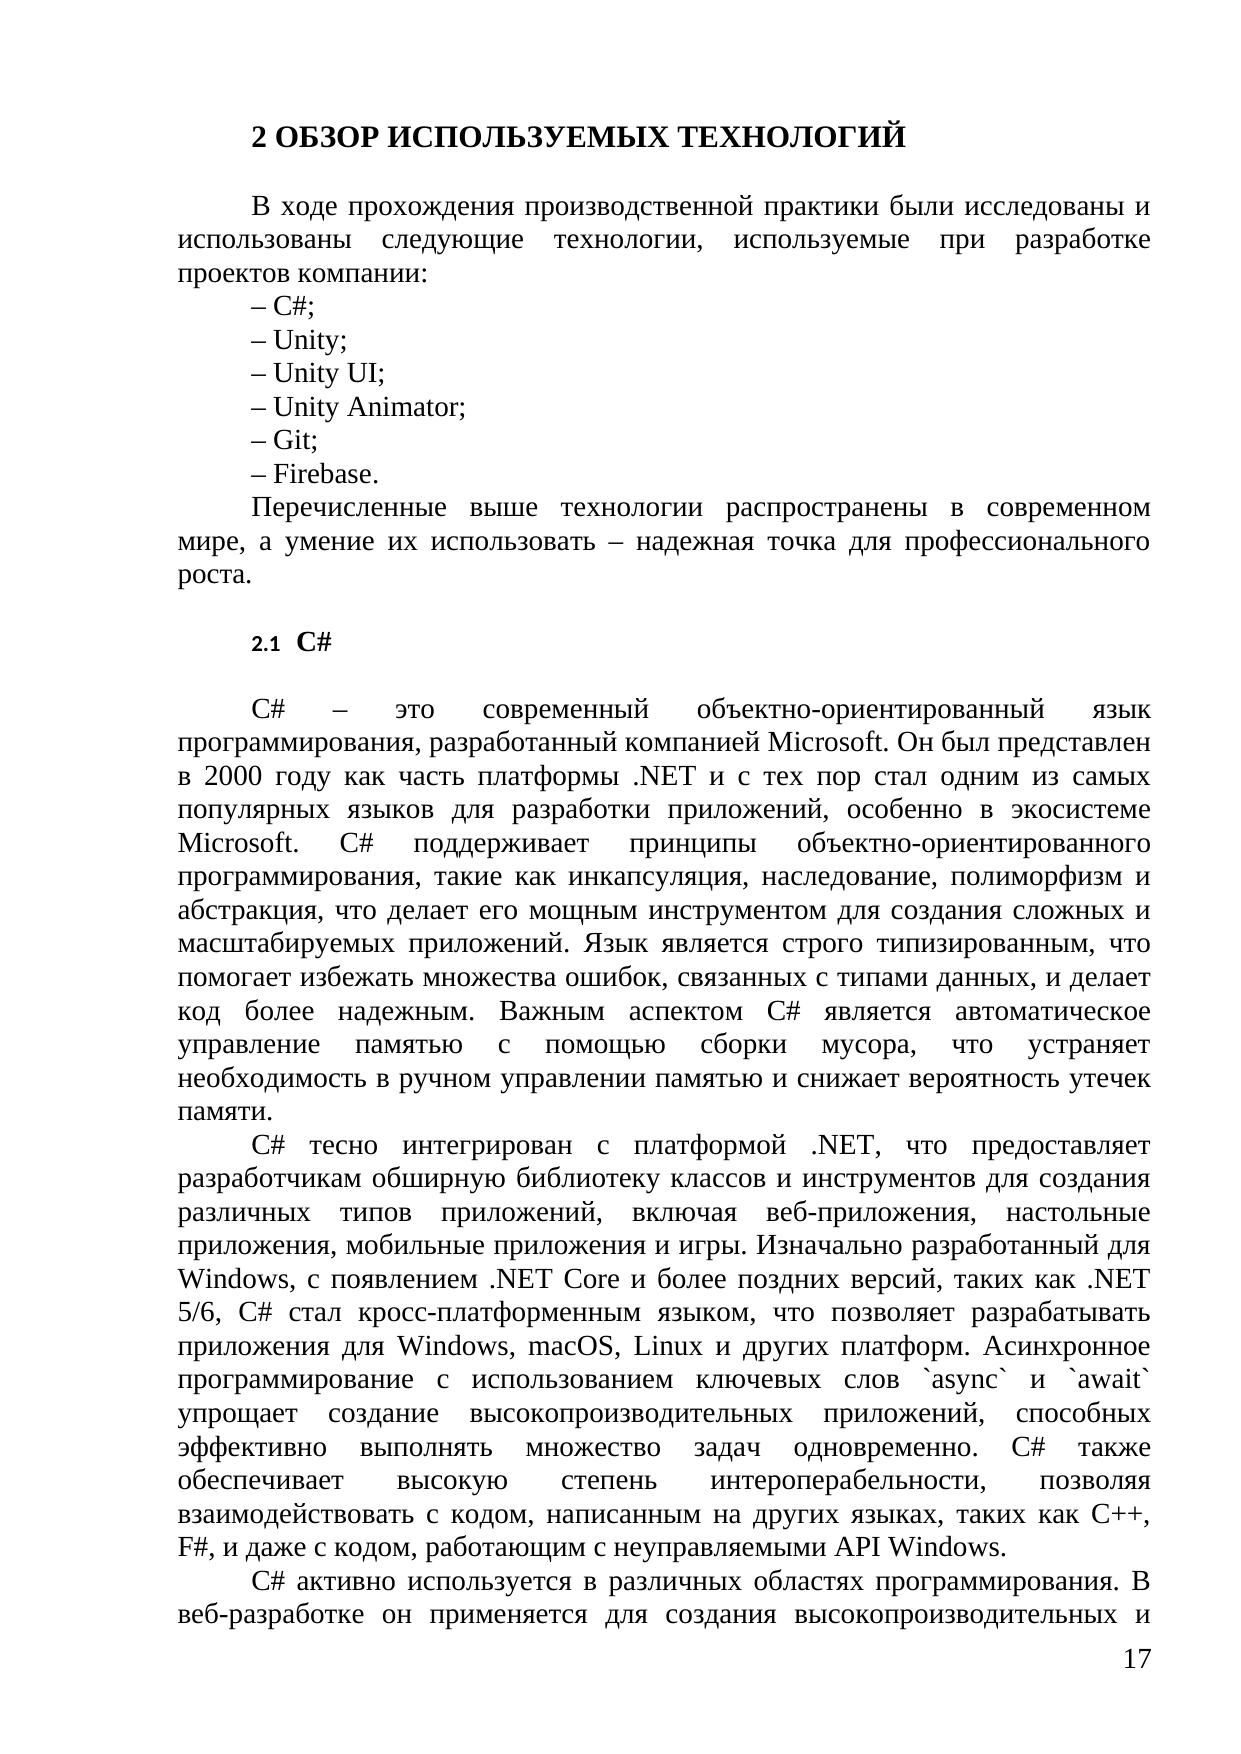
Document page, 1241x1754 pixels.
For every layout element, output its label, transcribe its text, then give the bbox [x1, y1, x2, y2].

text – Unity; [177, 322, 1152, 355]
text Перечисленные выше технологии распространены в современном мире, а умение их использовать – надежная точка для профессионального роста. [177, 489, 1152, 590]
subtitle Обзор используемых технологий [177, 118, 1152, 154]
text – Git; [177, 422, 1152, 456]
text – Unity UI; [177, 355, 1152, 389]
text – Firebase. [177, 456, 1152, 489]
text C# тесно интегрирован с платформой .NET, что предоставляет разработчикам обширную библиотеку классов и инструментов для создания различных типов приложений, включая веб-приложения, настольные приложения, мобильные приложения и игры. Изначально разработанный для Windows, с появлением .NET Core и более поздних версий, таких как .NET 5/6, C# стал кросс-платформенным языком, что позволяет разрабатывать приложения для Windows, macOS, Linux и других платформ. Асинхронное программирование с использованием ключевых слов `async` и `await` упрощает создание высокопроизводительных приложений, способных эффективно выполнять множество задач одновременно. C# также обеспечивает высокую степень интероперабельности, позволяя взаимодействовать с кодом, написанным на других языках, таких как C++, F#, и даже с кодом, работающим с неуправляемыми API Windows. [177, 1127, 1152, 1563]
text – C#; [177, 288, 1152, 322]
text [177, 1563, 1152, 1630]
text В ходе прохождения производственной практики были исследованы и использованы следующие технологии, используемые при разработке проектов компании: [177, 188, 1152, 288]
text – Unity Animator; [177, 389, 1152, 422]
text C# – это современный объектно-ориентированный язык программирования, разработанный компанией Microsoft. Он был представлен в 2000 году как часть платформы .NET и с тех пор стал одним из самых популярных языков для разработки приложений, особенно в экосистеме Microsoft. C# поддерживает принципы объектно-ориентированного программирования, такие как инкапсуляция, наследование, полиморфизм и абстракция, что делает его мощным инструментом для создания сложных и масштабируемых приложений. Язык является строго типизированным, что помогает избежать множества ошибок, связанных с типами данных, и делает код более надежным. Важным аспектом C# является автоматическое управление памятью с помощью сборки мусора, что устраняет необходимость в ручном управлении памятью и снижает вероятность утечек памяти. [177, 691, 1152, 1127]
subtitle C# [251, 624, 1152, 657]
